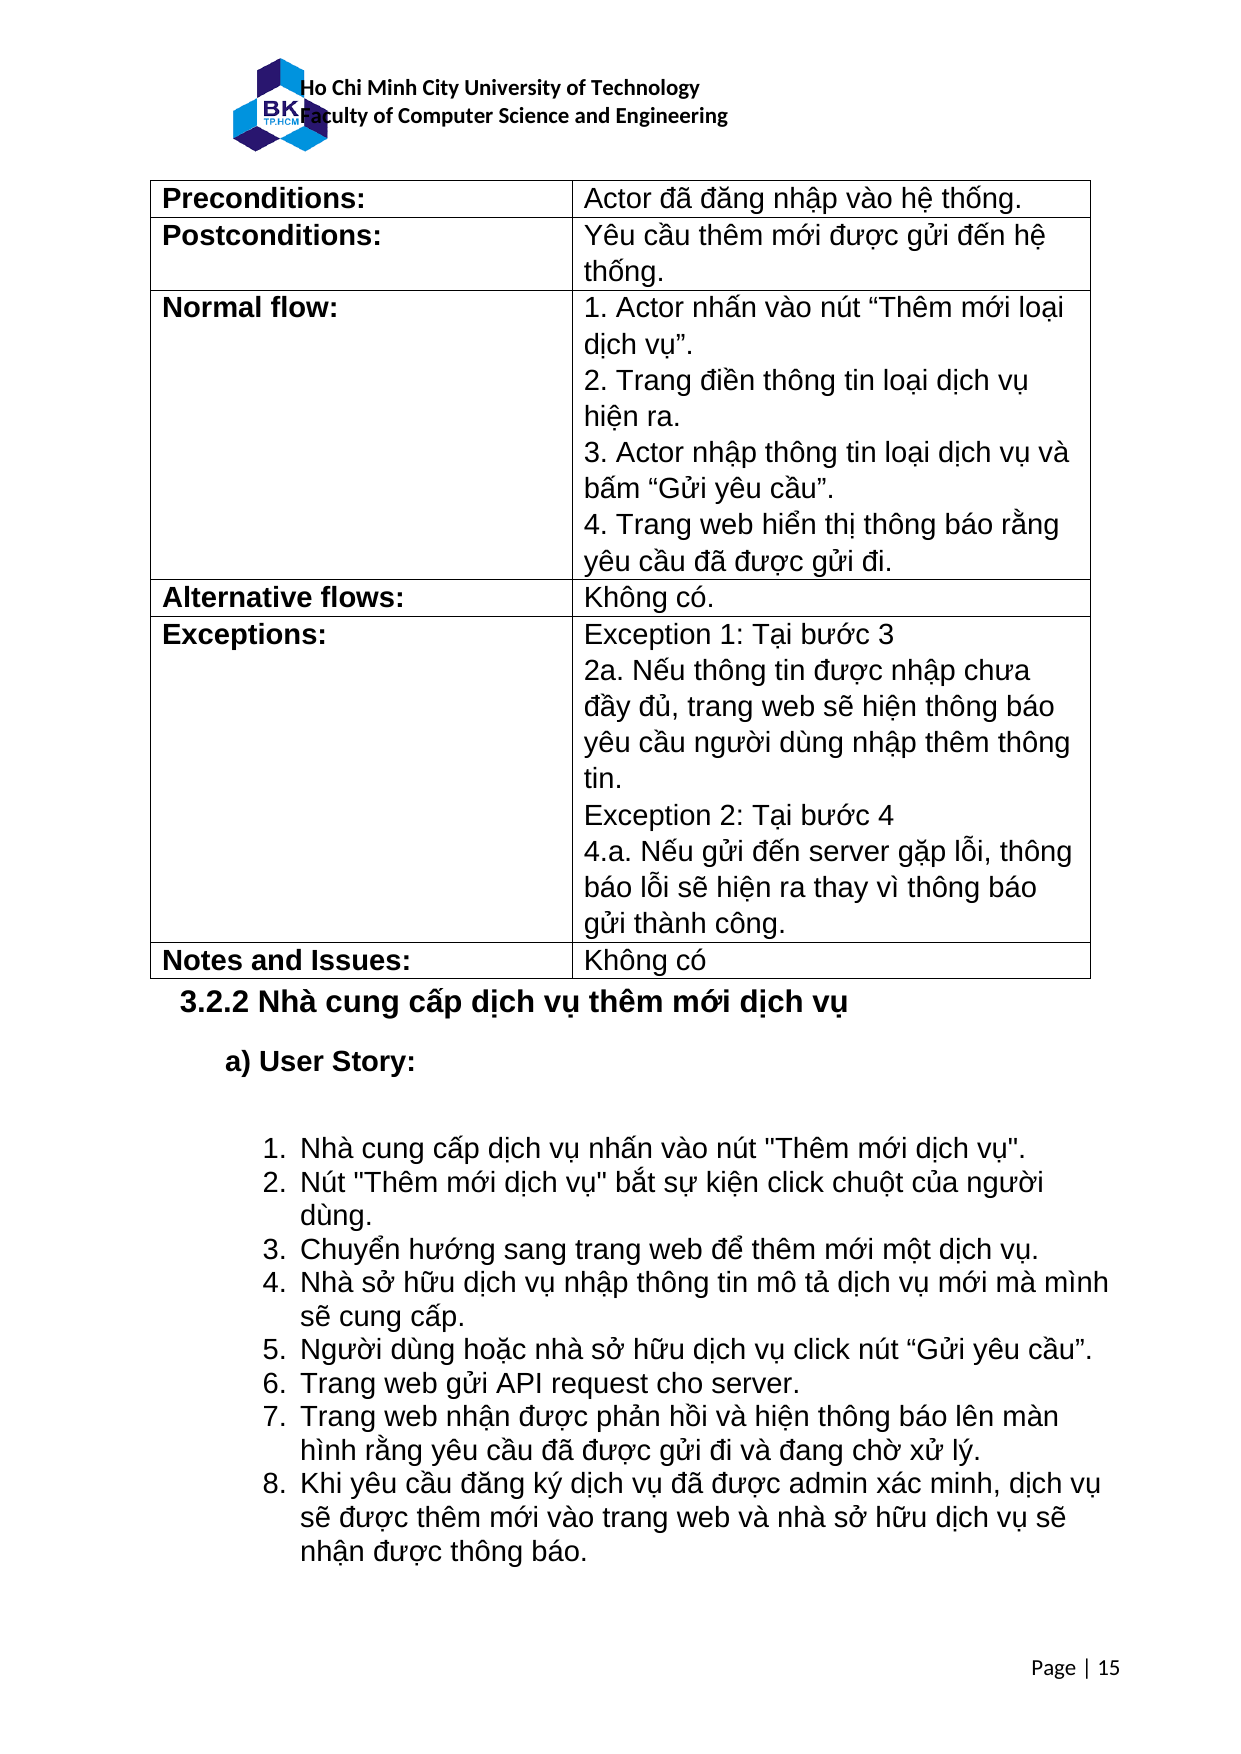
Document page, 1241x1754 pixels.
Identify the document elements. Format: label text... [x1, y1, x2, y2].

table_cell Preconditions: [151, 181, 572, 217]
table_cell Không có. [573, 580, 1090, 616]
list Người dùng hoặc nhà sở hữu dịch vụ click nút “Gửi yêu cầu”. [262, 1332, 1120, 1366]
table_cell Exceptions: [151, 617, 572, 942]
list Khi yêu cầu đăng ký dịch vụ đã được admin xác minh, dịch vụ sẽ được thêm mới vào trang web và nhà sở hữu dịch vụ sẽ nhận được thông báo. [262, 1466, 1120, 1567]
picture [213, 38, 347, 171]
table_cell Normal flow: [151, 291, 572, 579]
table_cell Không có [573, 943, 1090, 978]
list Chuyển hướng sang trang web để thêm mới một dịch vụ. [262, 1232, 1120, 1265]
subtitle 3.2.2 Nhà cung cấp dịch vụ thêm mới dịch vụ [179, 983, 1120, 1019]
list Nhà sở hữu dịch vụ nhập thông tin mô tả dịch vụ mới mà mình sẽ cung cấp. [262, 1265, 1120, 1332]
list Nút "Thêm mới dịch vụ" bắt sự kiện click chuột của người dùng. [262, 1164, 1120, 1232]
table_cell Alternative flows: [151, 580, 572, 616]
table_cell Postconditions: [151, 218, 572, 289]
table_cell Yêu cầu thêm mới được gửi đến hệ thống. [573, 218, 1090, 289]
table_cell Notes and Issues: [151, 943, 572, 978]
subtitle a) User Story: [194, 1044, 1120, 1078]
list Nhà cung cấp dịch vụ nhấn vào nút "Thêm mới dịch vụ". [262, 1131, 1120, 1164]
list Trang web nhận được phản hồi và hiện thông báo lên màn hình rằng yêu cầu đã được gửi đi và đang chờ xử lý. [262, 1399, 1120, 1466]
list Trang web gửi API request cho server. [262, 1366, 1120, 1399]
table_cell Exception 1: Tại bước 3 2a. Nếu thông tin được nhập chưa đầy đủ, trang web sẽ hiện thông báo yêu cầu người dùng nhập thêm thông tin. Exception 2: Tại bước 4 4.a. Nếu gửi đến server gặp lỗi, thông báo lỗi sẽ hiện ra thay vì thông báo gửi thành công. [573, 617, 1090, 942]
table_cell 1. Actor nhấn vào nút “Thêm mới loại dịch vụ”. 2. Trang điền thông tin loại dịch vụ hiện ra. 3. Actor nhập thông tin loại dịch vụ và bấm “Gửi yêu cầu”. 4. Trang web hiển thị thông báo rằng yêu cầu đã được gửi đi. [573, 291, 1090, 579]
table_cell Actor đã đăng nhập vào hệ thống. [573, 181, 1090, 217]
